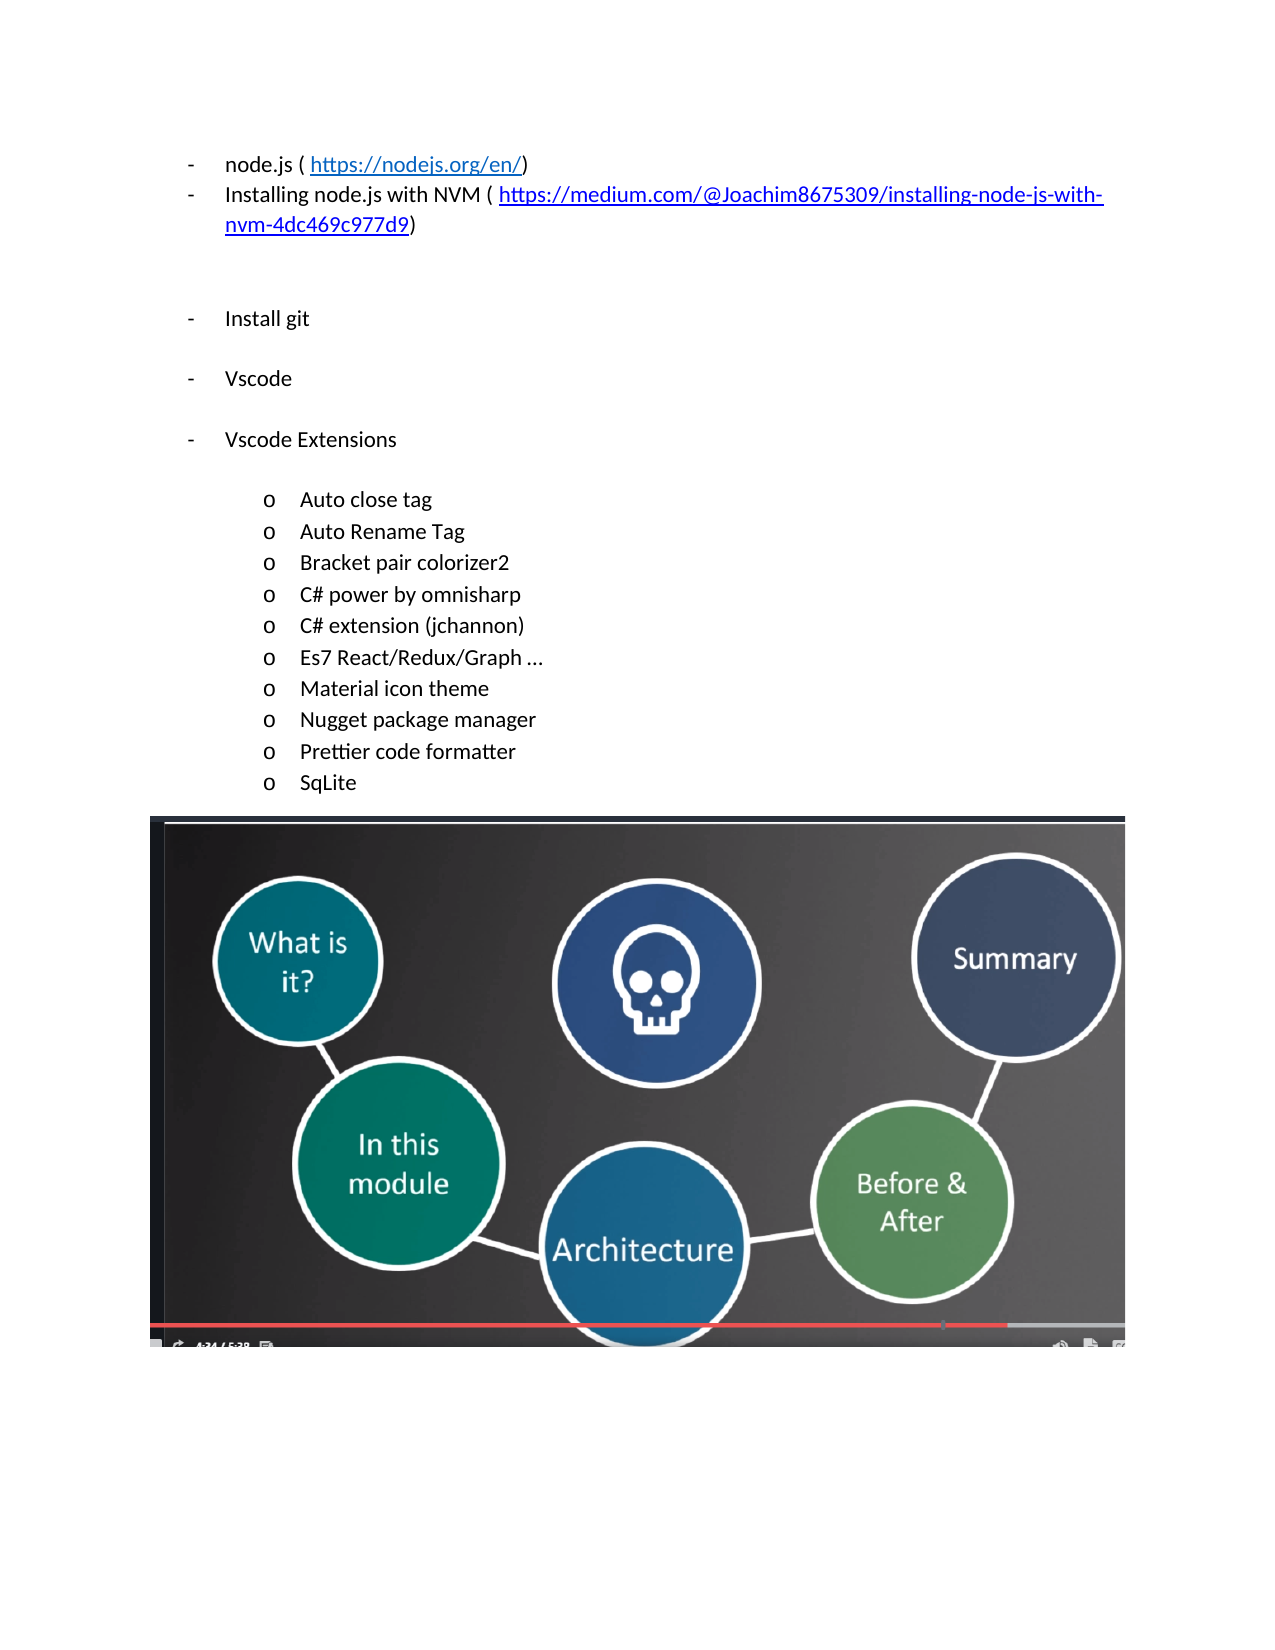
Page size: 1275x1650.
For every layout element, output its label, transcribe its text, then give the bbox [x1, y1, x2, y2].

picture [150, 816, 1125, 1347]
list Auto Rename Tag [262, 517, 1125, 546]
list Es7 React/Redux/Graph … [262, 643, 1125, 672]
list node.js ( https://nodejs.org/en/) [187, 150, 1125, 178]
list Install git [187, 304, 1125, 332]
list Vscode [187, 364, 1125, 393]
list Installing node.js with NVM ( https://medium.com/@Joachim8675309/installing-node-js-with-nvm-4dc469c977d9) [187, 180, 1125, 238]
list Material icon theme [262, 674, 1125, 703]
list C# power by omnisharp [262, 580, 1125, 609]
list Nugget package manager [262, 706, 1125, 735]
list C# extension (jchannon) [262, 611, 1125, 640]
list Prettier code formatter [262, 737, 1125, 766]
list Bracket pair colorizer2 [262, 548, 1125, 577]
list Vscode Extensions [187, 425, 1125, 453]
list SqLite [262, 768, 1125, 798]
list Auto close tag [262, 485, 1125, 514]
